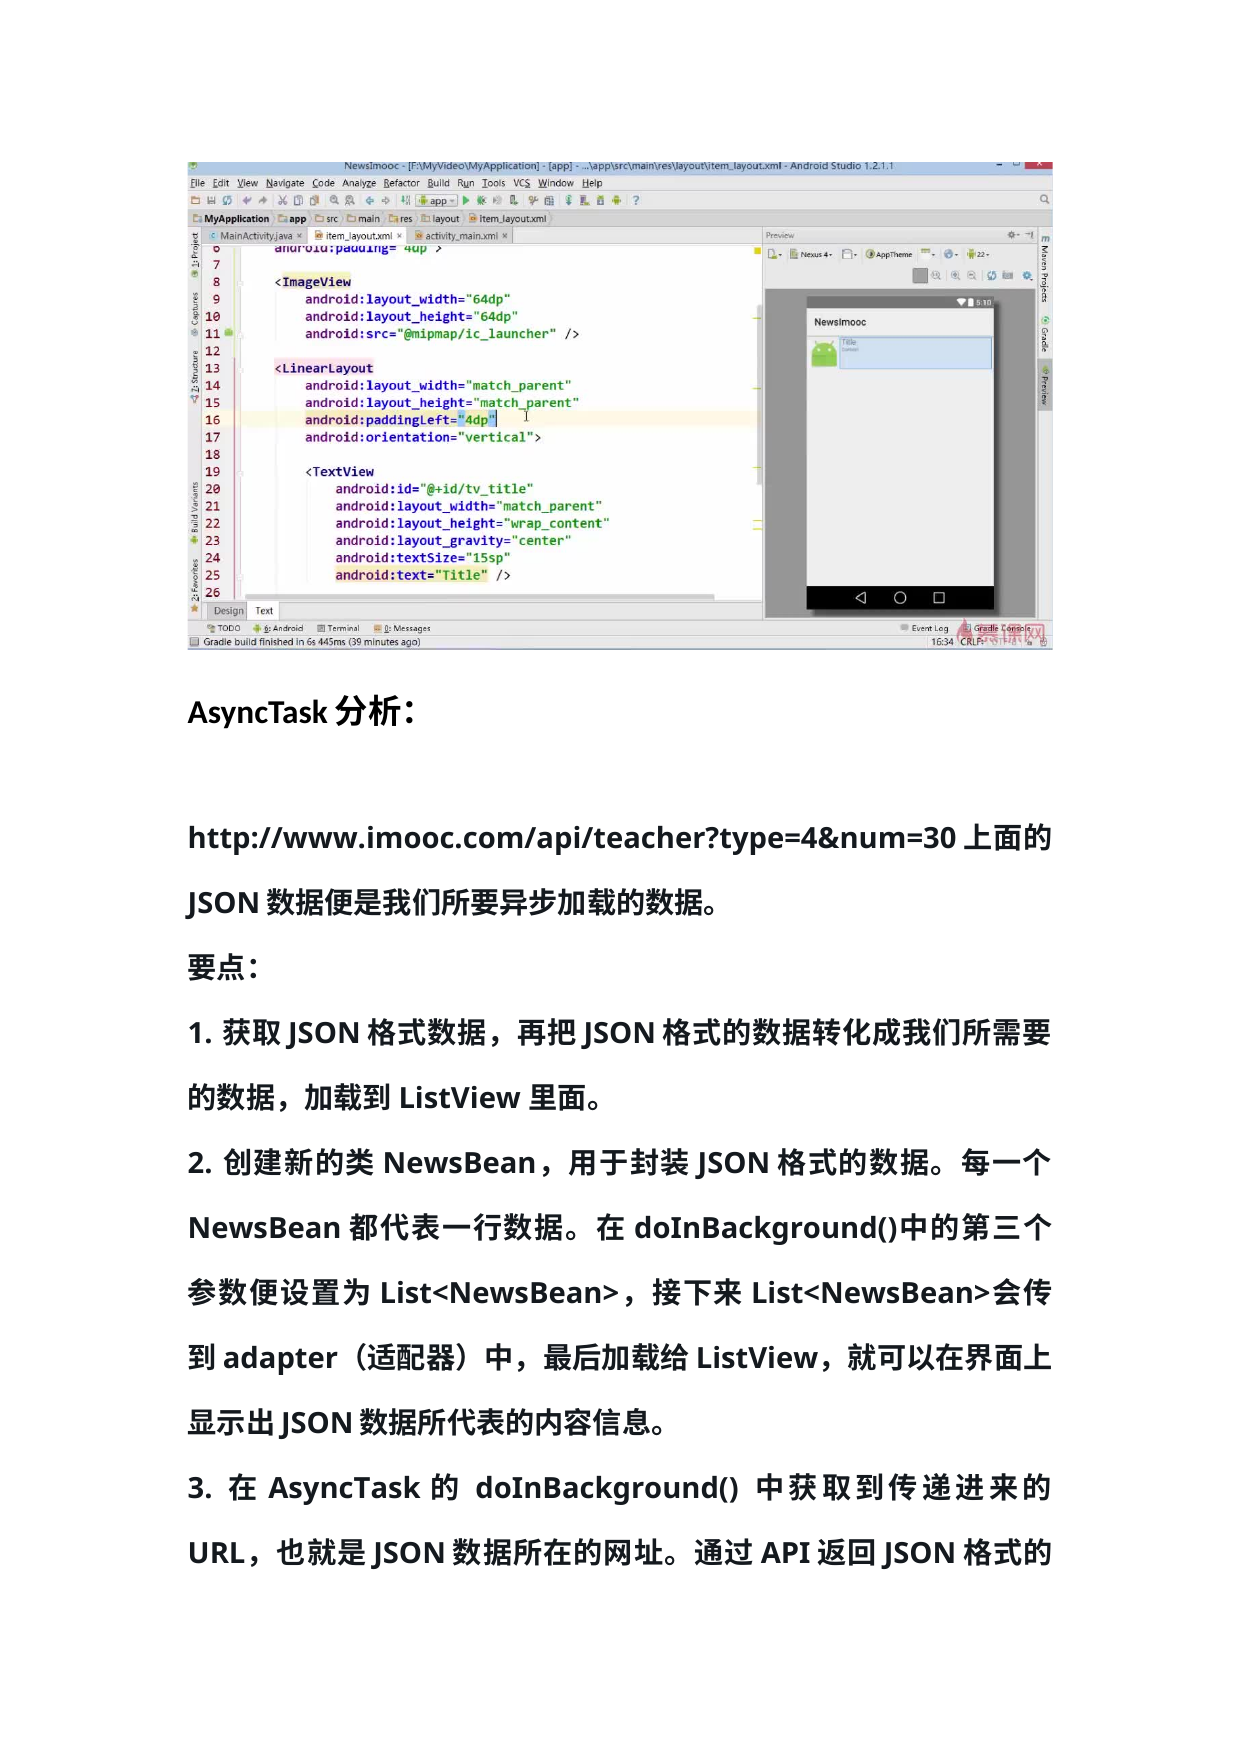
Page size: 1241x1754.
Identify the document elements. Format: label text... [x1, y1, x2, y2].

text 1. 获取JSON格式数据，再把JSON格式的数据转化成我们所需要的数据，加载到 ListView 里面。 [187, 999, 1053, 1129]
text http://www.imooc.com/api/teacher?type=4&num=30上面的JSON数据便是我们所要异步加载的数据。 [187, 804, 1053, 934]
text 2. 创建新的类NewsBean，用于封装JSON格式的数据。每一个NewsBean都代表一行数据。在doInBackground()中的第三个参数便设置为List<NewsBean>，接下来List<NewsBean>会传到adapter（适配器）中，最后加载给ListView，就可以在界面上显示出JSON数据所代表的内容信息。 [187, 1129, 1053, 1454]
subtitle AsyncTask分析： [187, 677, 1053, 742]
text 要点： [187, 934, 1053, 999]
picture [187, 162, 1053, 650]
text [187, 1454, 1053, 1584]
